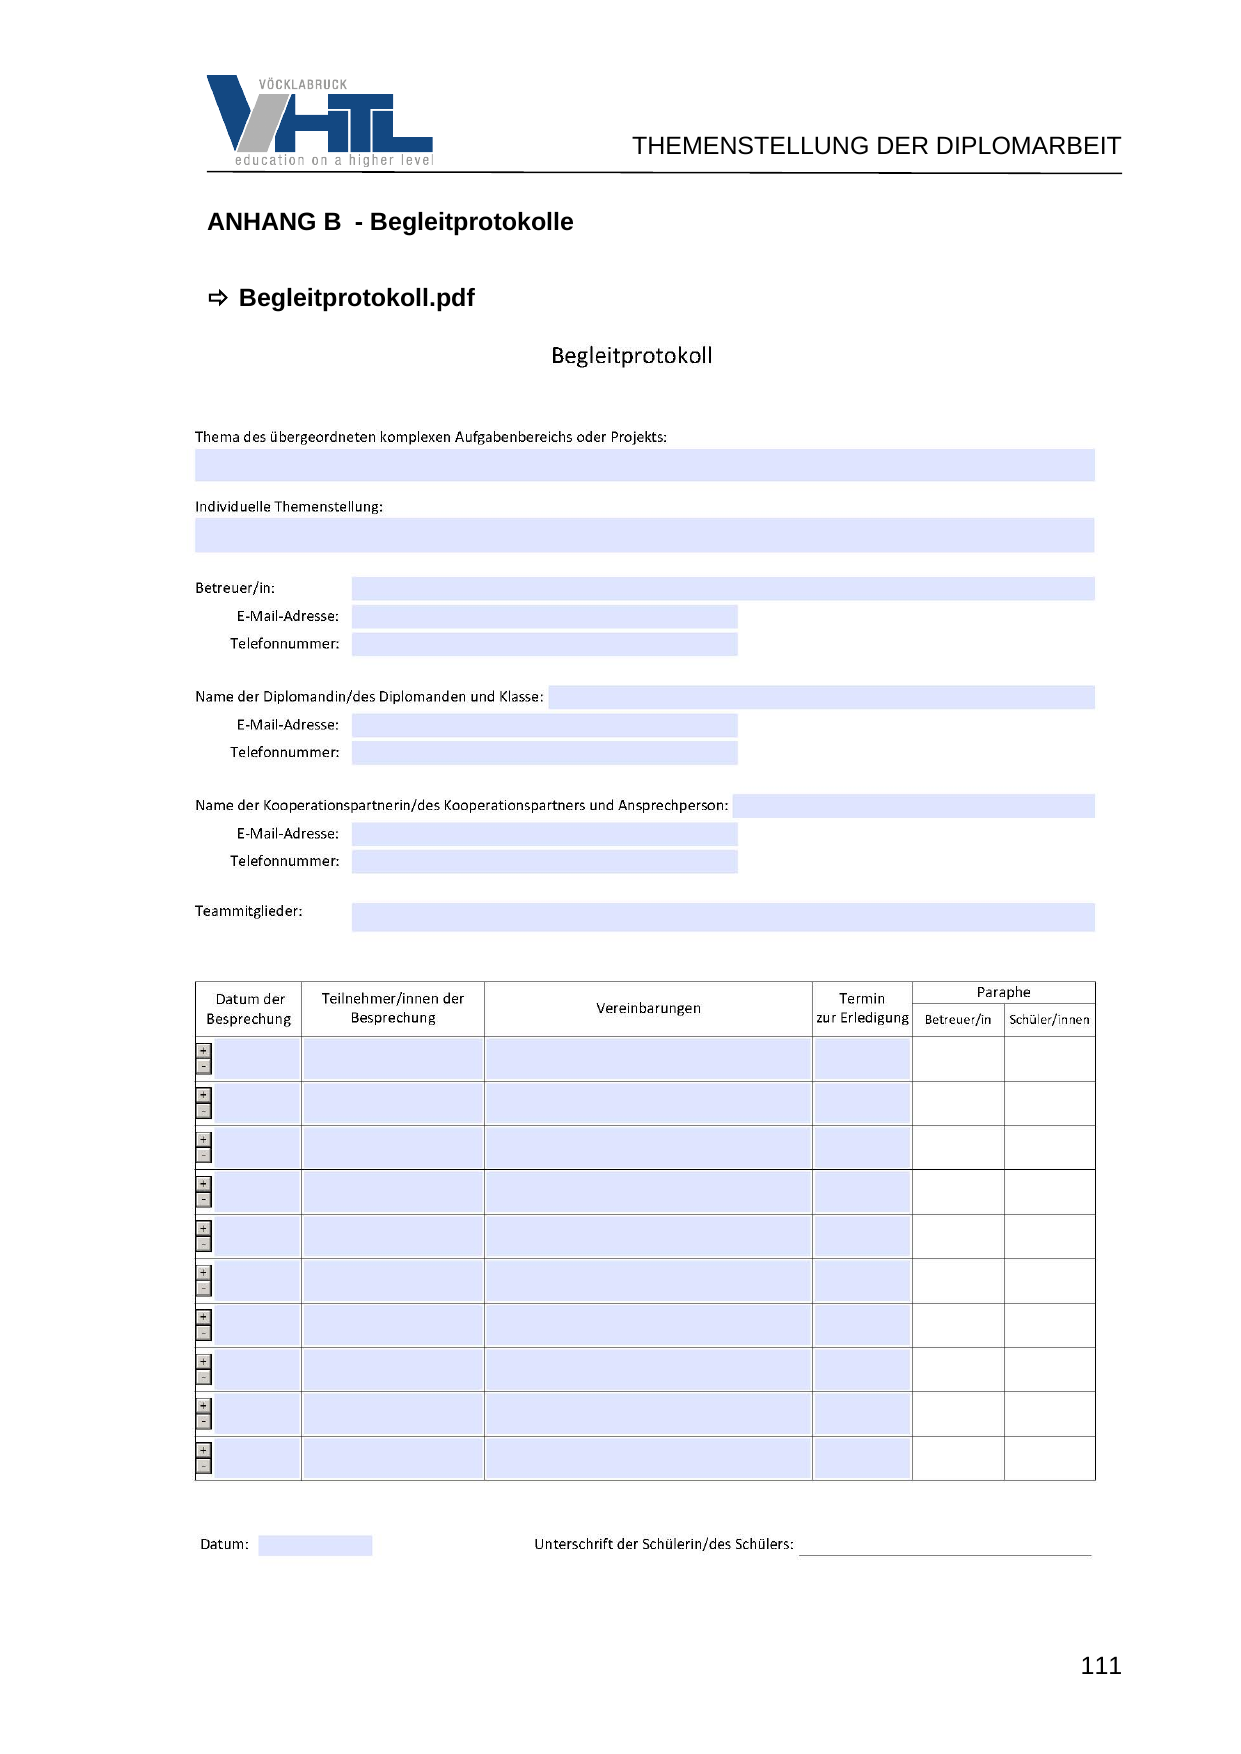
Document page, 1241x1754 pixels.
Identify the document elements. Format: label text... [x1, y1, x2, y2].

picture [165, 336, 1121, 1572]
picture [206, 75, 433, 167]
subtitle - Begleitprotokolle [207, 207, 1122, 236]
text Begleitprotokoll.pdf [207, 283, 1122, 312]
